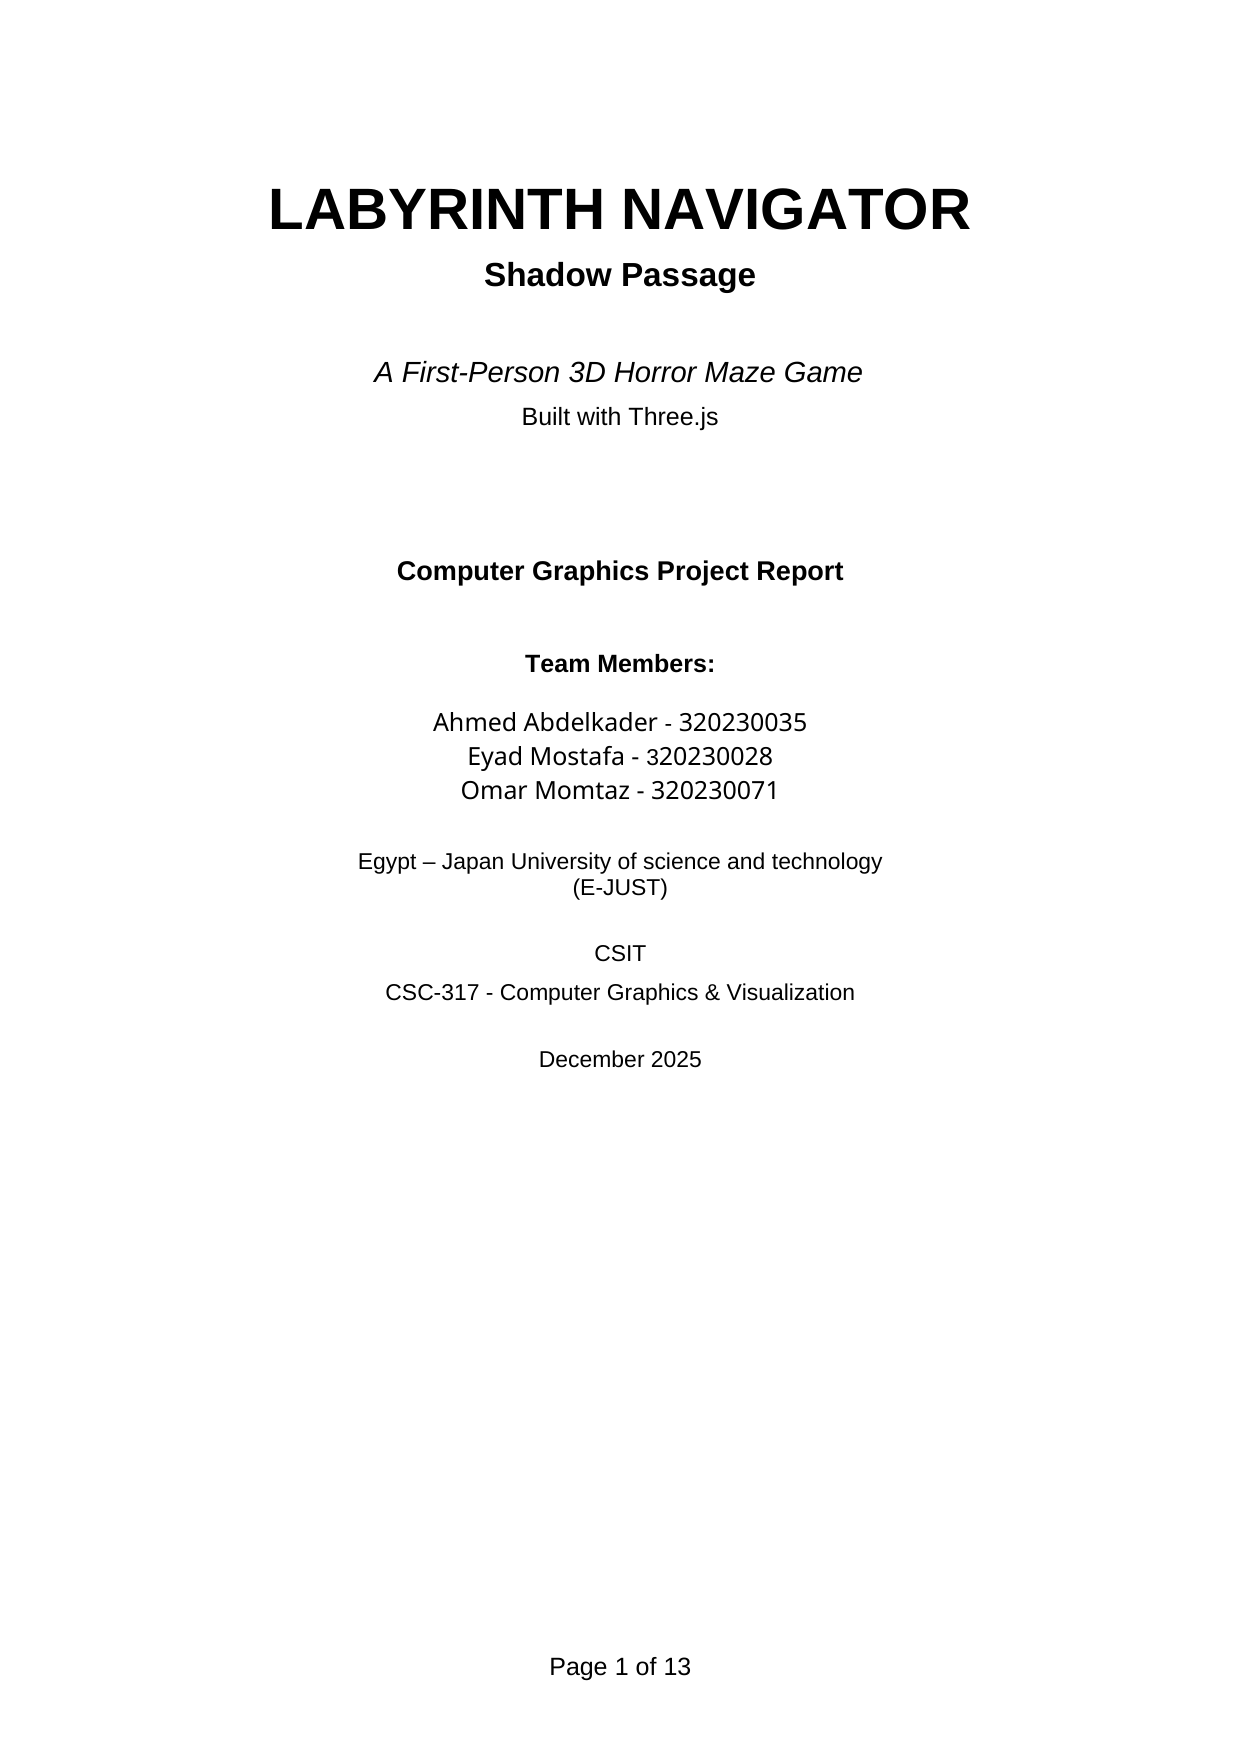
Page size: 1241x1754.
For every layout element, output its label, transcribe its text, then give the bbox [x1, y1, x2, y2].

text Egypt – Japan University of science and technology [150, 848, 1090, 874]
text Computer Graphics Project Report [150, 555, 1090, 587]
text CSC-317 - Computer Graphics & Visualization [150, 978, 1090, 1005]
text Shadow Passage [150, 254, 1090, 293]
text (E-JUST) [150, 874, 1090, 901]
text Built with Three.js [150, 402, 1090, 430]
text Ahmed Abdelkader - 320230035 [150, 704, 1090, 738]
text Eyad Mostafa - 320230028 [150, 738, 1090, 772]
text Team Members: [150, 649, 1090, 678]
text A First-Person 3D Horror Maze Game [150, 356, 1090, 389]
text December 2025 [150, 1046, 1090, 1073]
text CSIT [150, 939, 1090, 966]
text Omar Momtaz - 320230071 [150, 772, 1090, 806]
title LABYRINTH NAVIGATOR [150, 175, 1090, 242]
